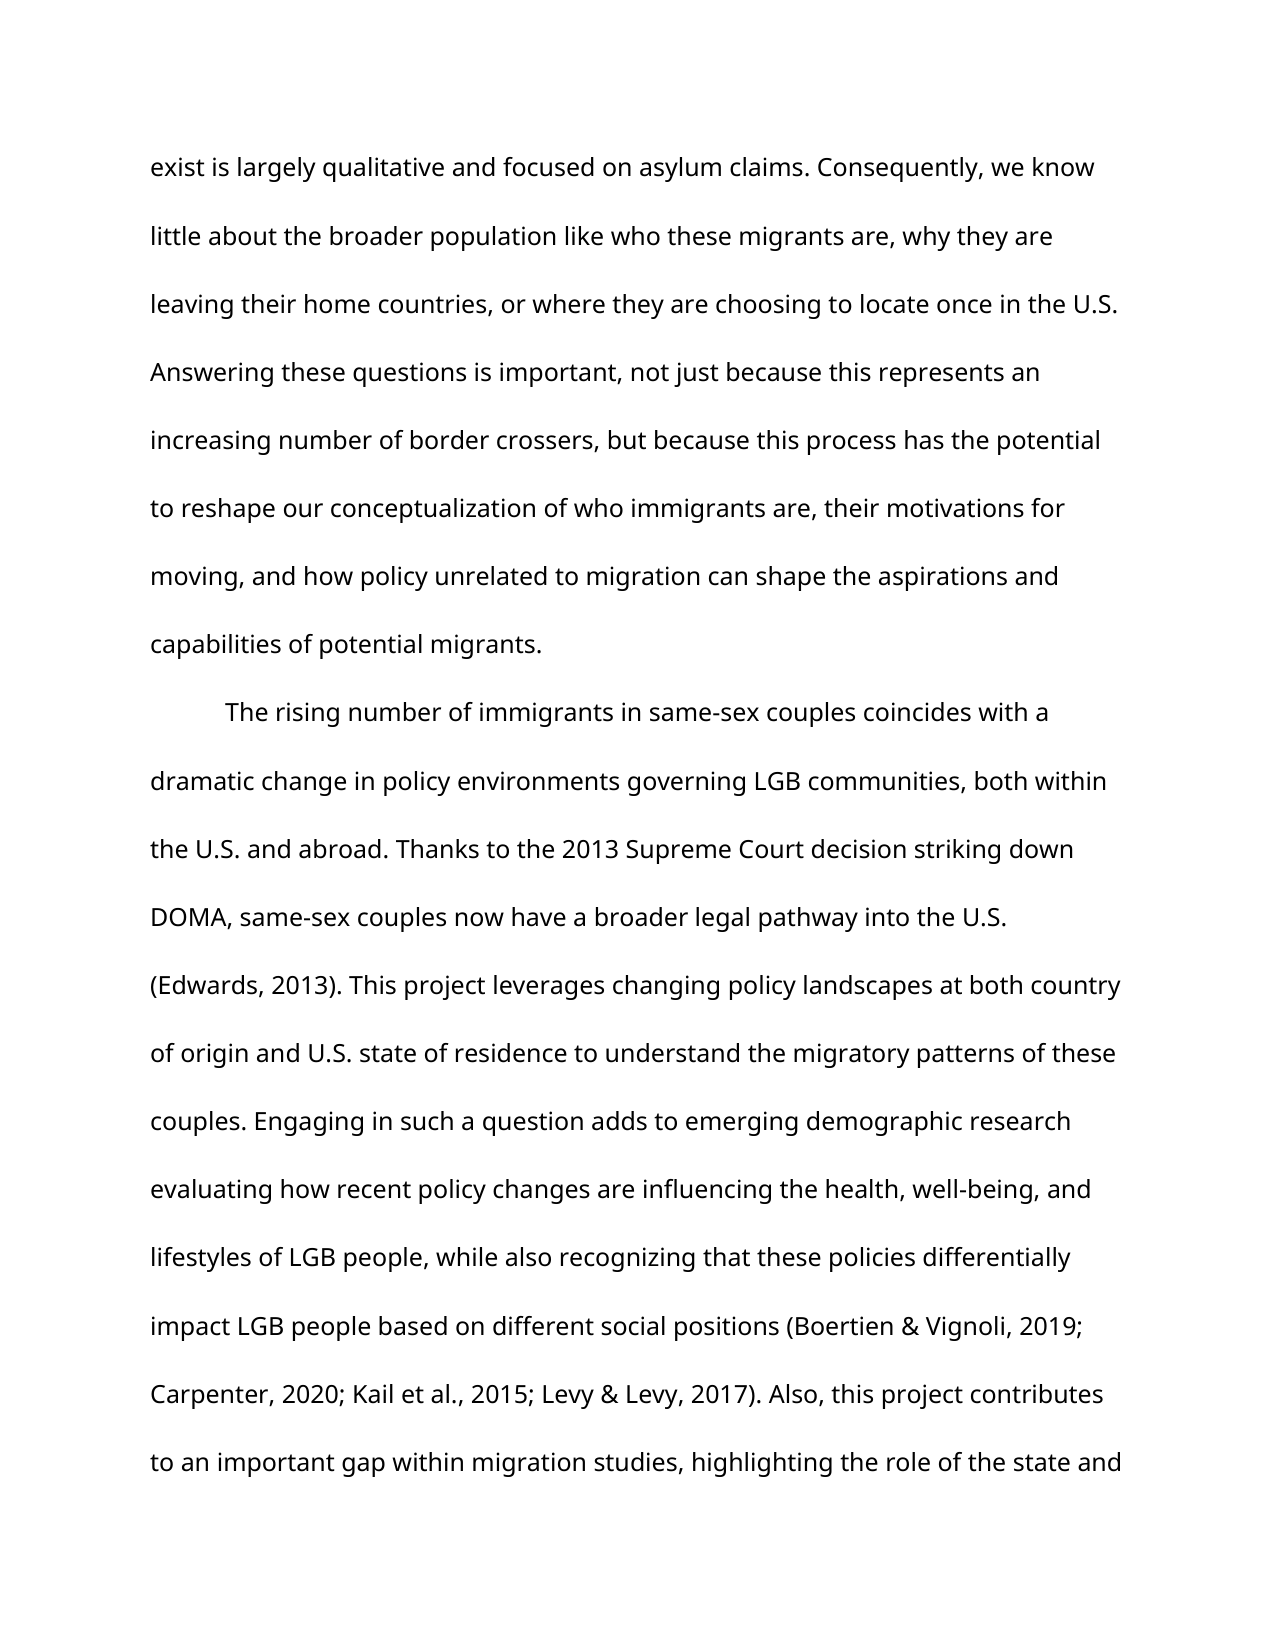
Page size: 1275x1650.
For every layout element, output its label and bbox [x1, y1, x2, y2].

text [150, 695, 1125, 1478]
text [150, 150, 1125, 661]
